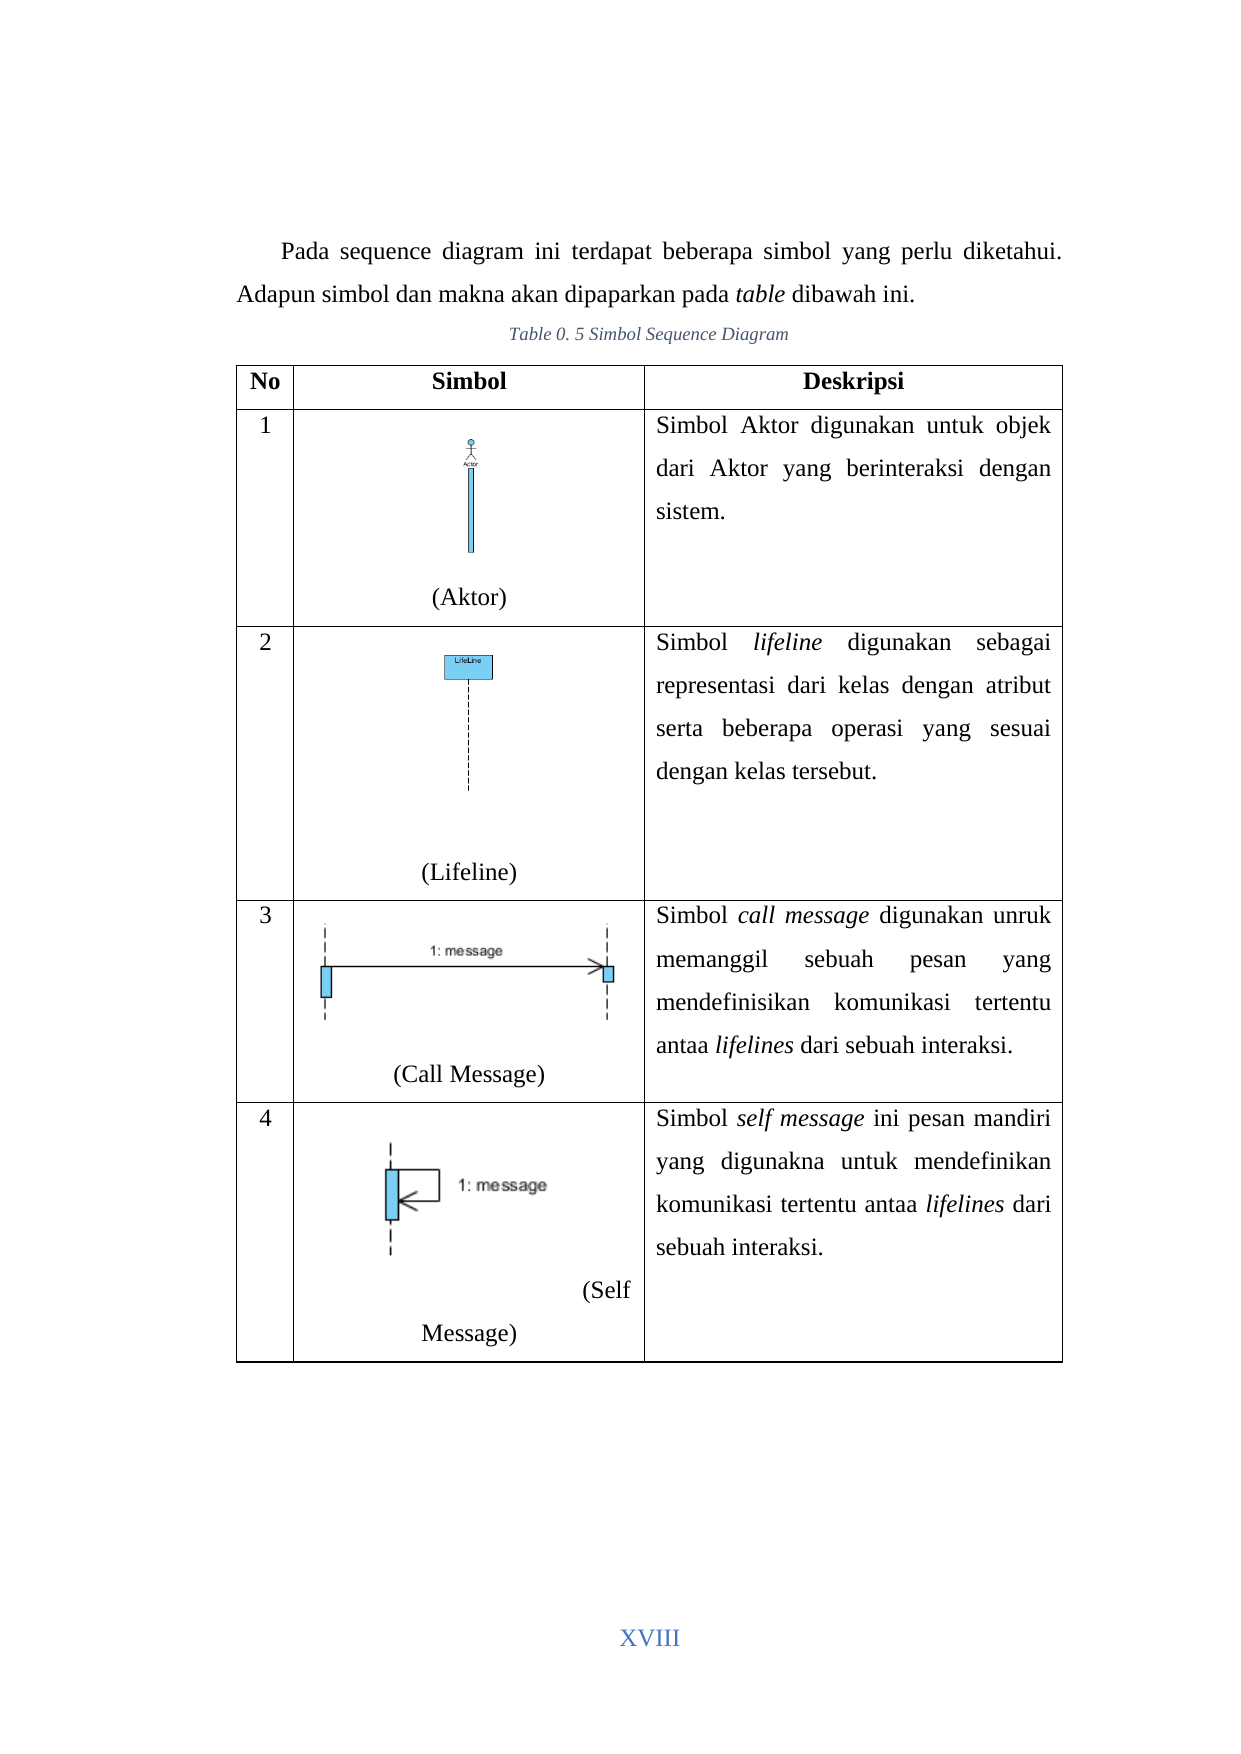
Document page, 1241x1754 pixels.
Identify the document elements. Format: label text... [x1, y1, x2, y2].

text Table 0. 5 Simbol Sequence Diagram [236, 322, 1063, 344]
picture [409, 429, 531, 561]
table_header Simbol [294, 366, 644, 409]
table_cell Simbol Aktor digunakan untuk objek dari Aktor yang berinteraksi dengan sistem. [645, 410, 1062, 626]
table_header No [237, 366, 293, 409]
list Pada sequence diagram ini terdapat beberapa simbol yang perlu diketahui. Adapun simbol dan makna akan dipaparkan pada table dibawah ini. [236, 236, 1063, 308]
table_cell (Self Message) [294, 1103, 644, 1361]
table_cell Simbol self message ini pesan mandiri yang digunakna untuk mendefinikan komunikasi tertentu antaa lifelines dari sebuah interaksi. [645, 1103, 1062, 1361]
table_cell (Aktor) [294, 410, 644, 626]
table_cell (Call Message) [294, 901, 644, 1102]
table_cell Simbol call message digunakan unruk memanggil sebuah pesan yang mendefinisikan komunikasi tertentu antaa lifelines dari sebuah interaksi. [645, 901, 1062, 1102]
picture [304, 912, 629, 1034]
table_header Deskripsi [645, 366, 1062, 409]
table_cell 4 [237, 1103, 293, 1361]
table_cell 2 [237, 627, 293, 899]
table_cell 3 [237, 901, 293, 1102]
picture [354, 1119, 561, 1264]
picture [409, 642, 522, 789]
table_cell (Lifeline) [294, 627, 644, 899]
table_cell 1 [237, 410, 293, 626]
table_cell Simbol lifeline digunakan sebagai representasi dari kelas dengan atribut serta beberapa operasi yang sesuai dengan kelas tersebut. [645, 627, 1062, 899]
